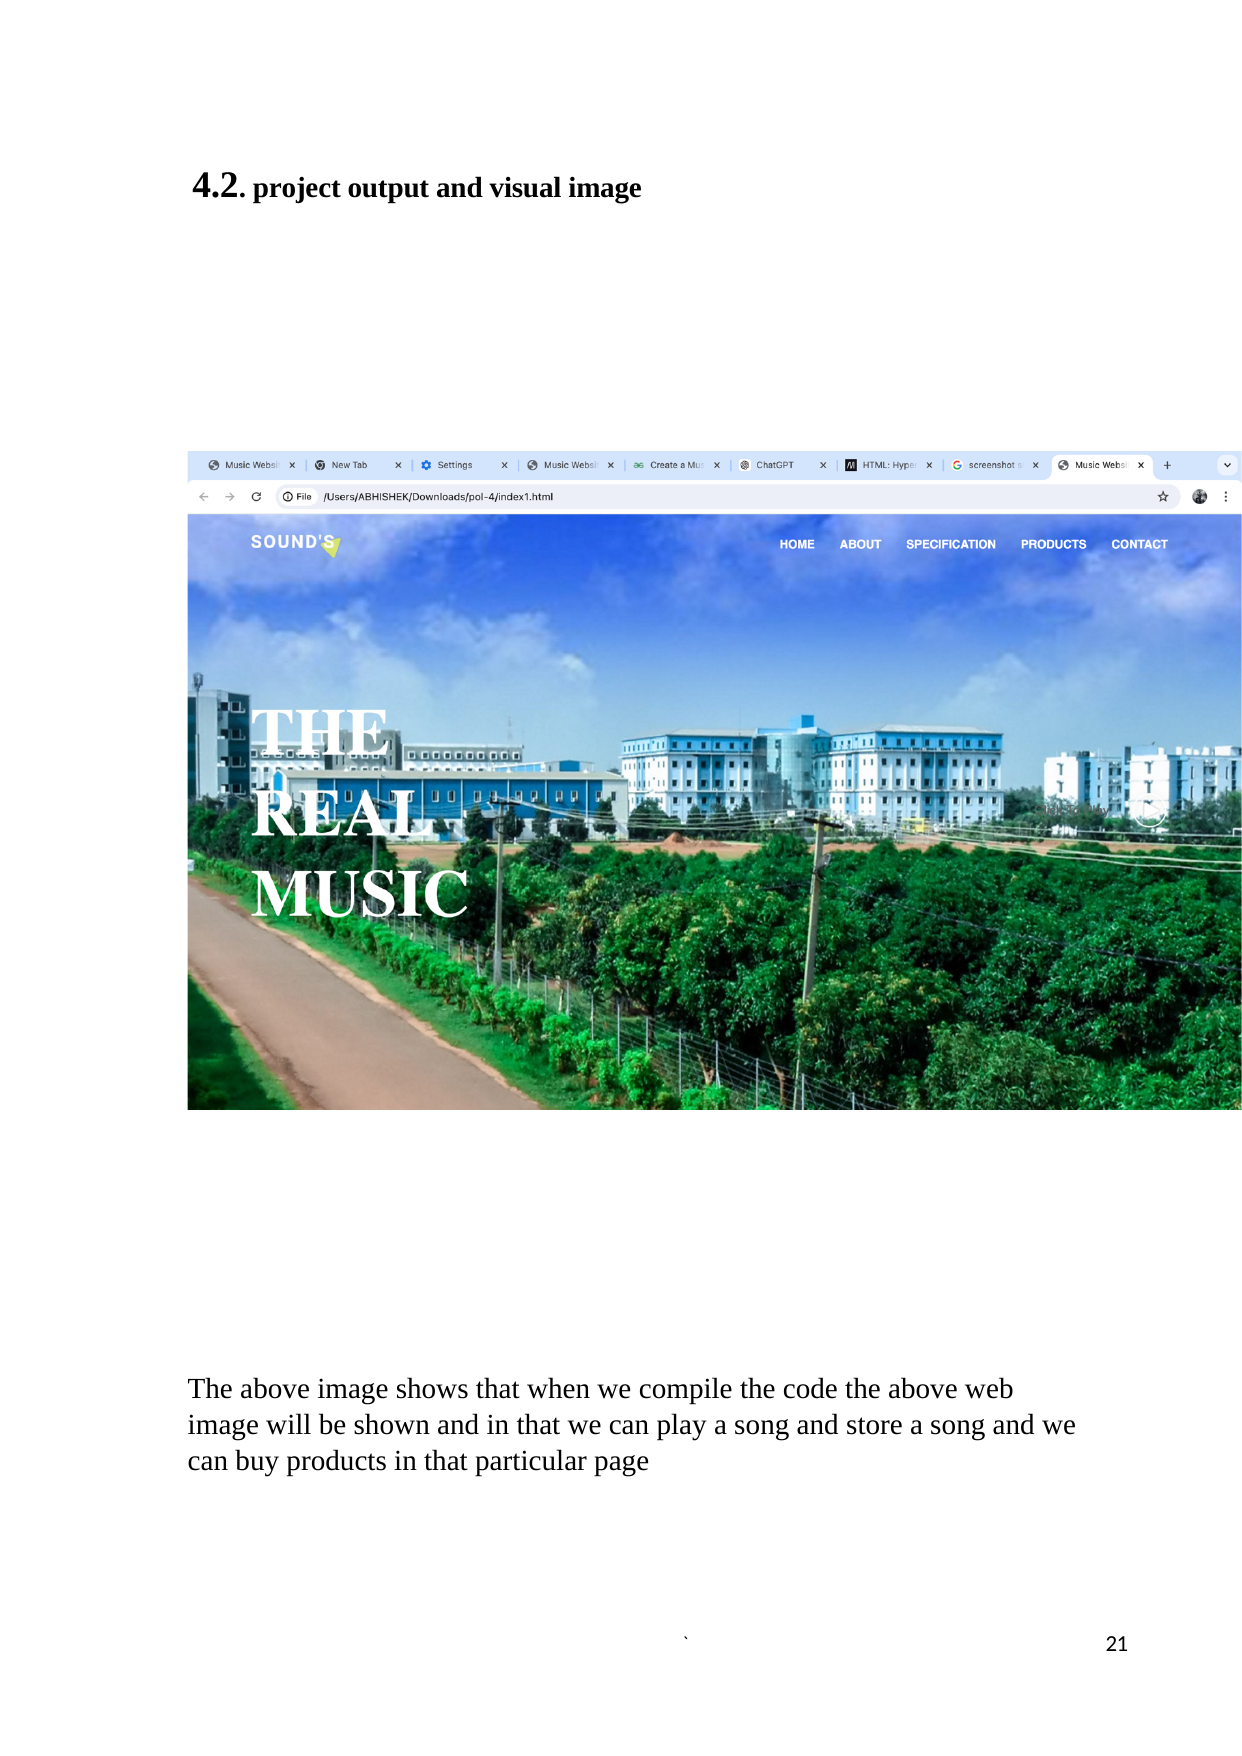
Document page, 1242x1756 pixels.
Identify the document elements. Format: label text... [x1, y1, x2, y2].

picture [187, 451, 1242, 1110]
text 4.2. project output and visual image [192, 162, 1092, 206]
text The above image shows that when we compile the code the above web image will be shown and in that we can play a song and store a song and we can buy products in that particular page [187, 1371, 1092, 1477]
